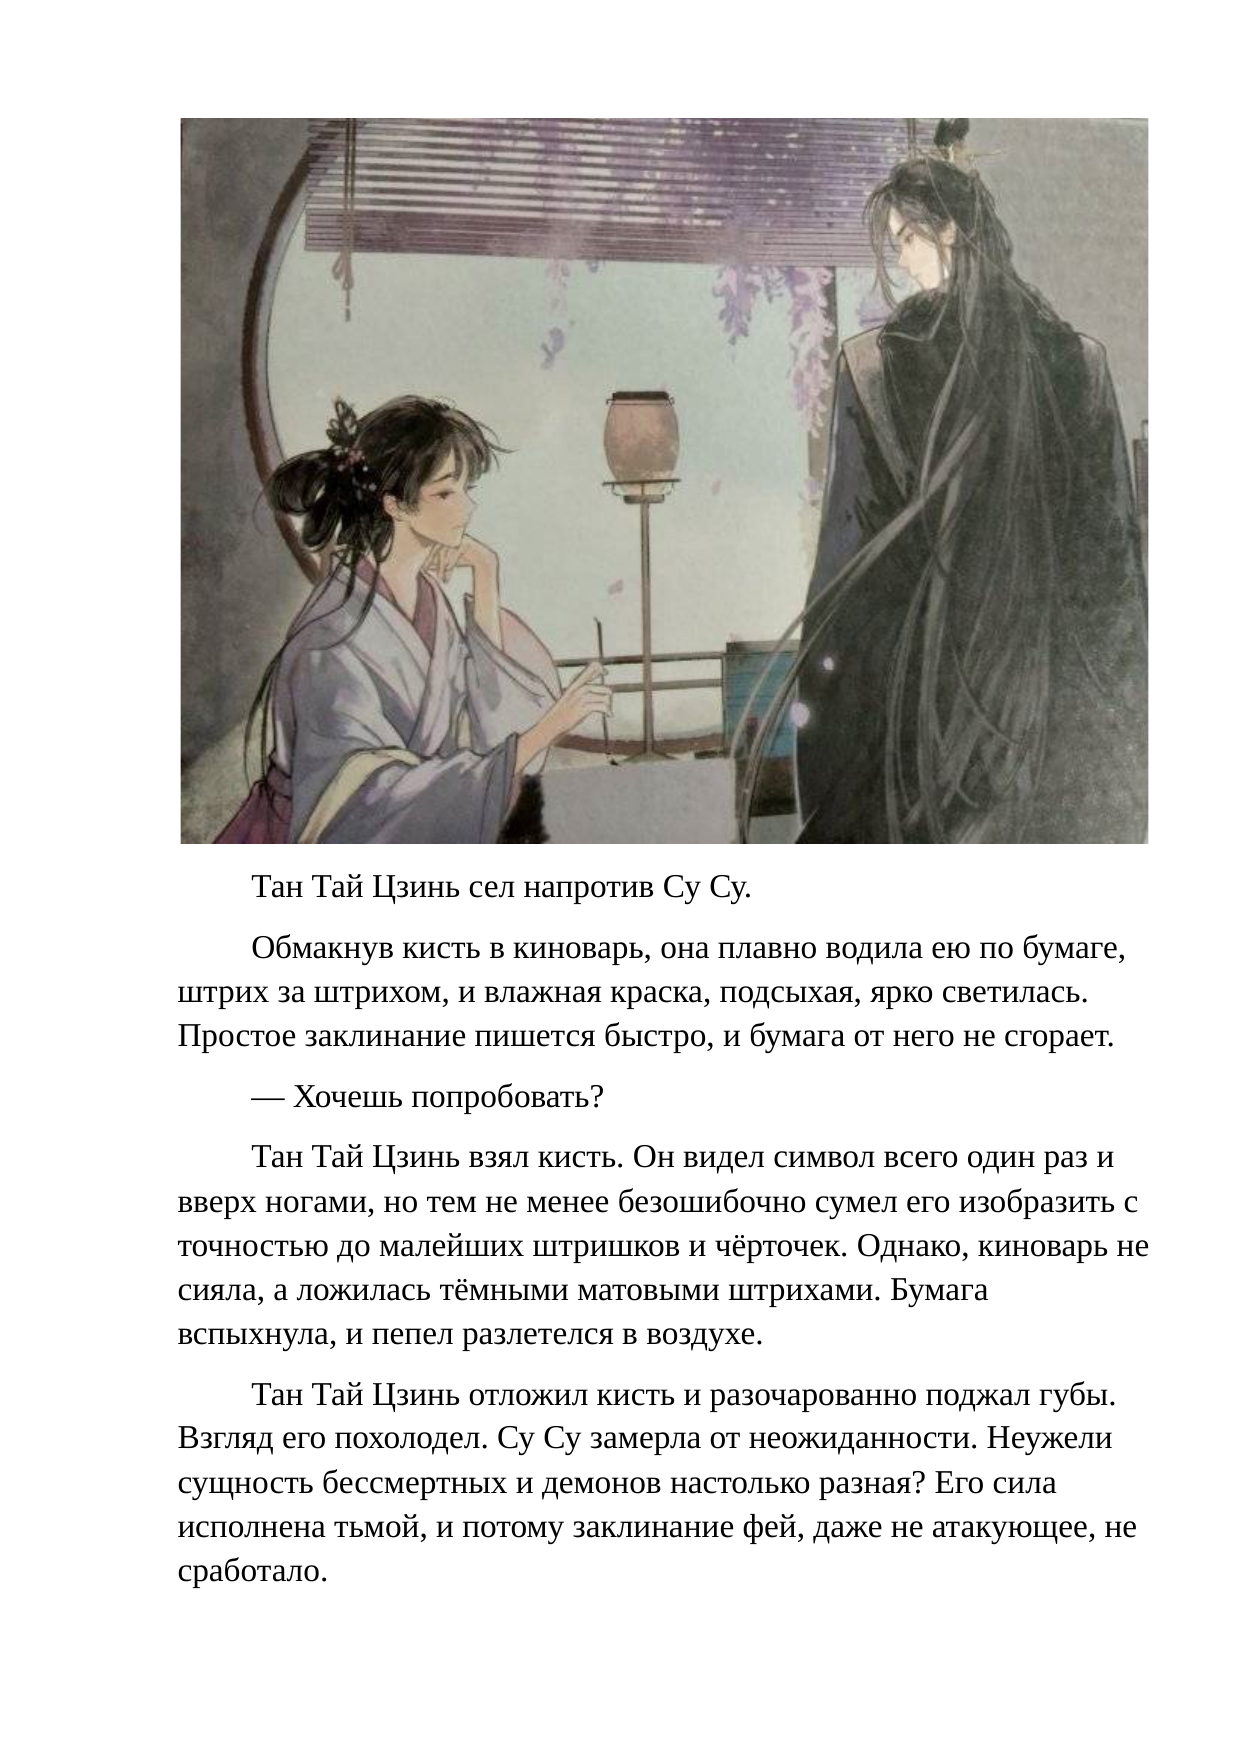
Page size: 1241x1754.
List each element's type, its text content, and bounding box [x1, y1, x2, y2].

picture [180, 118, 1149, 844]
text Обмакнув кисть в киноварь, она плавно водила ею по бумаге, штрих за штрихом, и влажная краска, подсыхая, ярко светилась. Простое заклинание пишется быстро, и бумага от него не сгорает. [177, 927, 1152, 1054]
text Тан Тай Цзинь сел напротив Су Су. [177, 866, 1152, 905]
text Тан Тай Цзинь взял кисть. Он видел символ всего один раз и вверх ногами, но тем не менее безошибочно сумел его изобразить с точностью до малейших штришков и чёрточек. Однако, киноварь не сияла, а ложилась тёмными матовыми штрихами. Бумага вспыхнула, и пепел разлетелся в воздухе. [177, 1137, 1152, 1351]
text — Хочешь попробовать? [177, 1076, 1152, 1114]
text Тан Тай Цзинь отложил кисть и разочарованно поджал губы. Взгляд его похолодел. Су Су замерла от неожиданности. Неужели сущность бессмертных и демонов настолько разная? Его сила исполнена тьмой, и потому заклинание фей, даже не атакующее, не сработало. [177, 1374, 1152, 1588]
